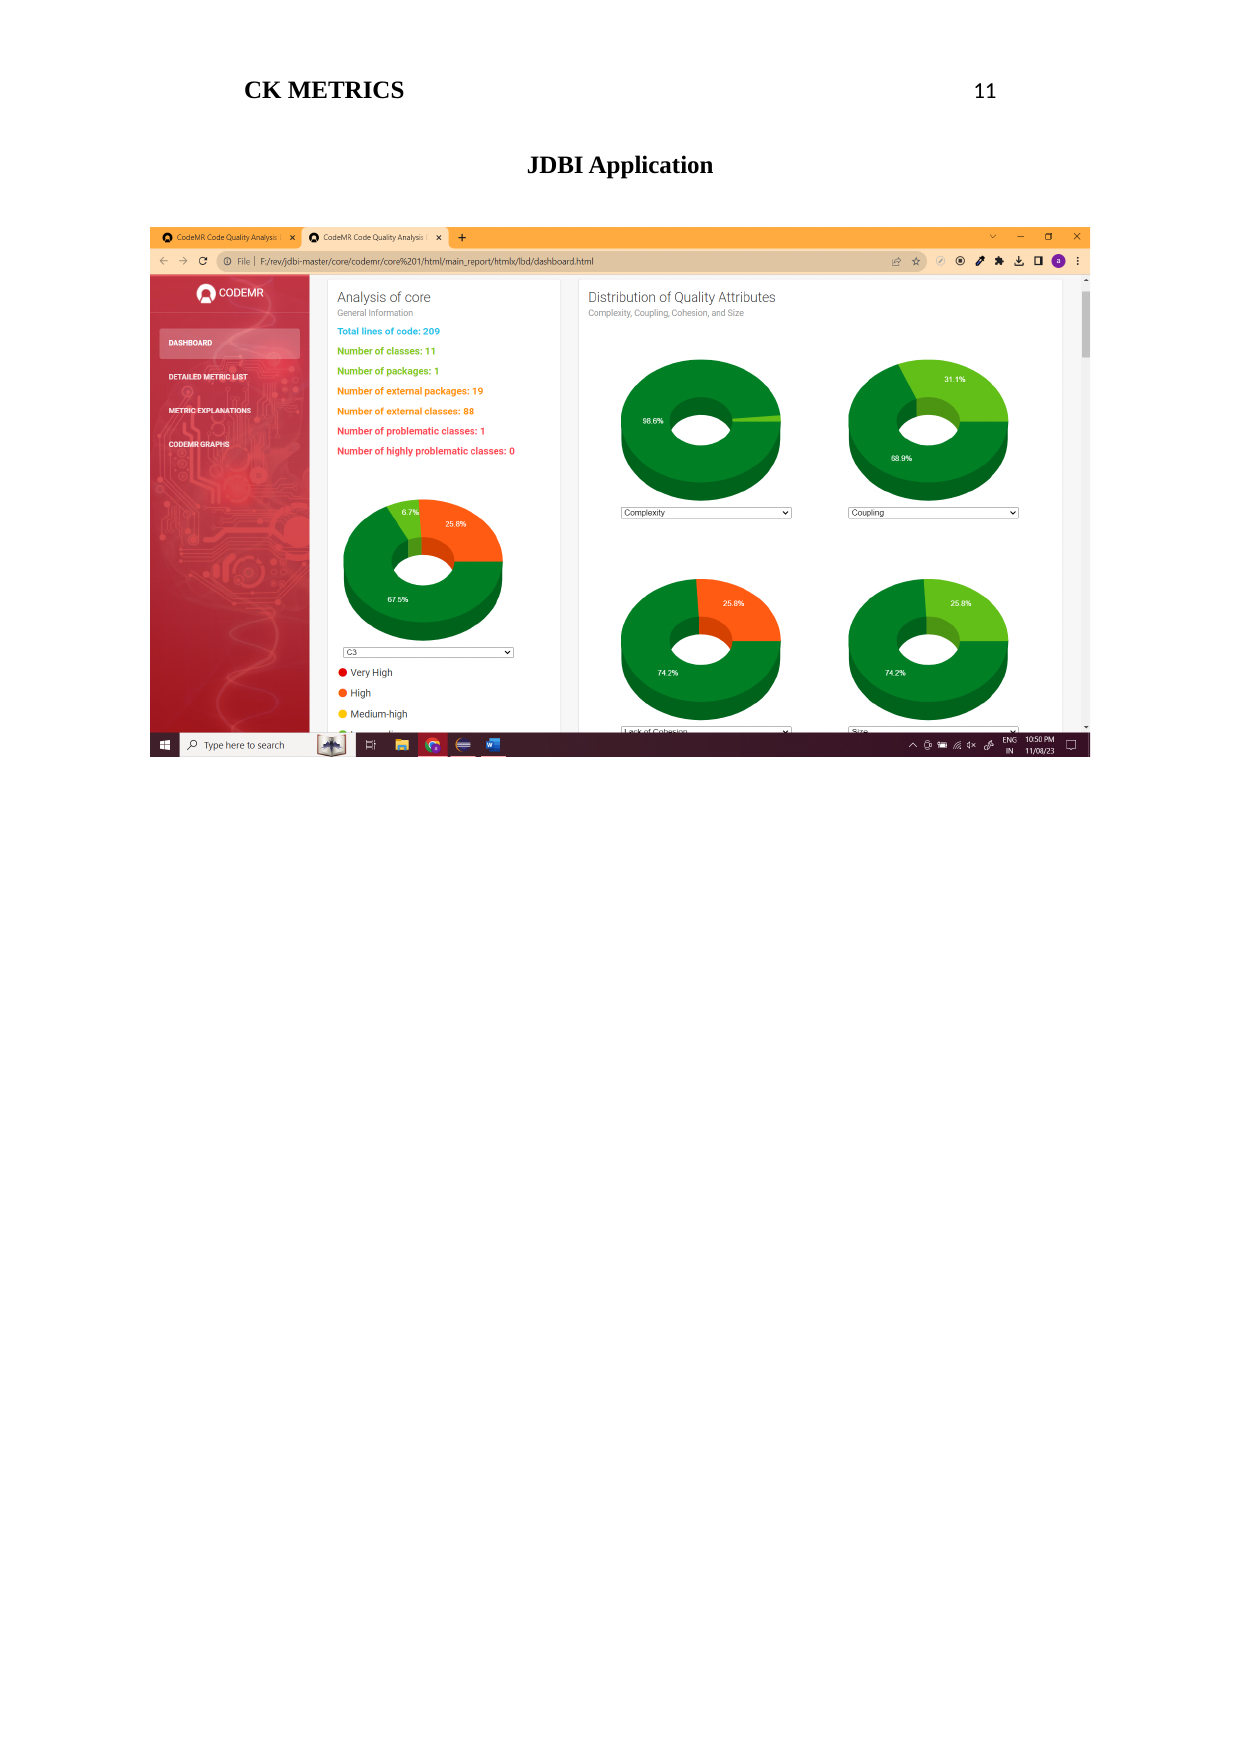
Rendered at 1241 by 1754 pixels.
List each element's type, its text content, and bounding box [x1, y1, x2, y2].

text JDBI Application [150, 150, 1090, 179]
picture [150, 227, 1091, 757]
